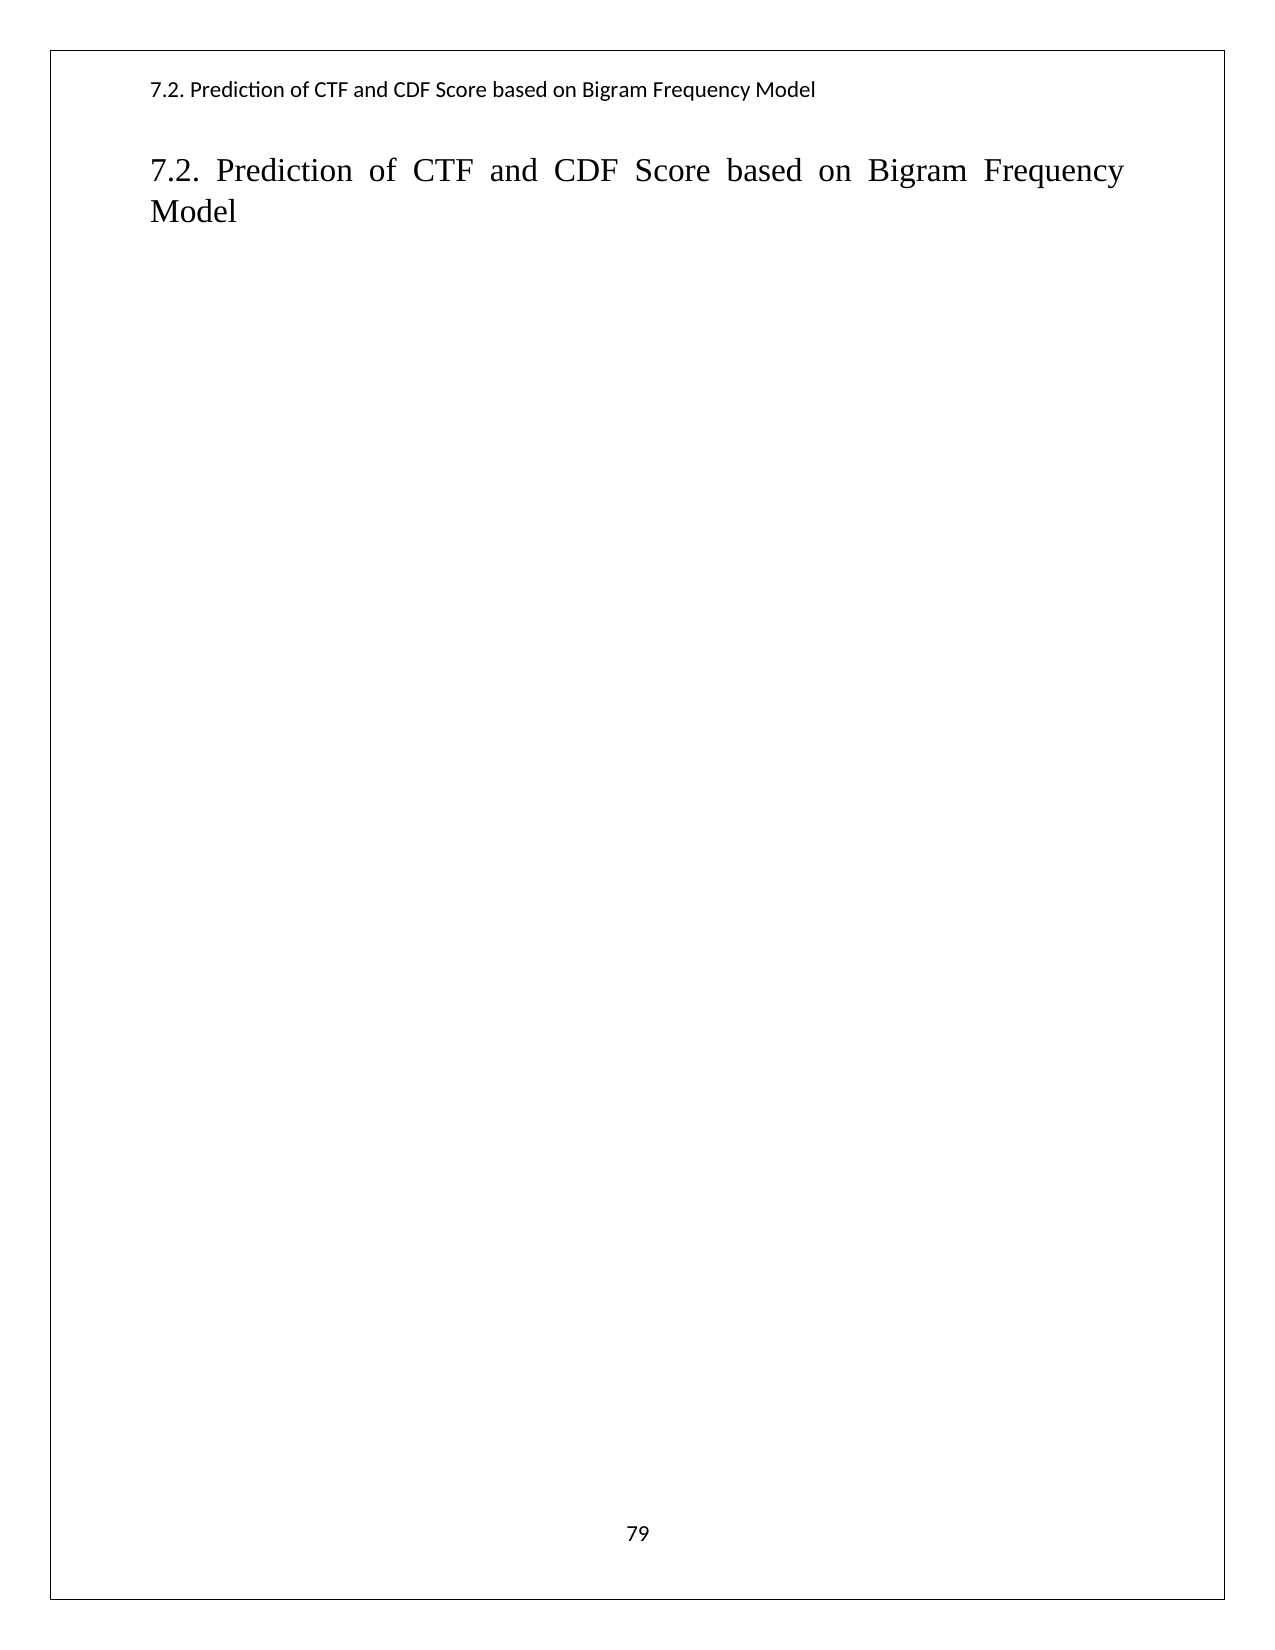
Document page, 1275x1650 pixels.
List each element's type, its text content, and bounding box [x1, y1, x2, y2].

text 7.2. Prediction of CTF and CDF Score based on Bigram Frequency Model [150, 150, 1125, 230]
